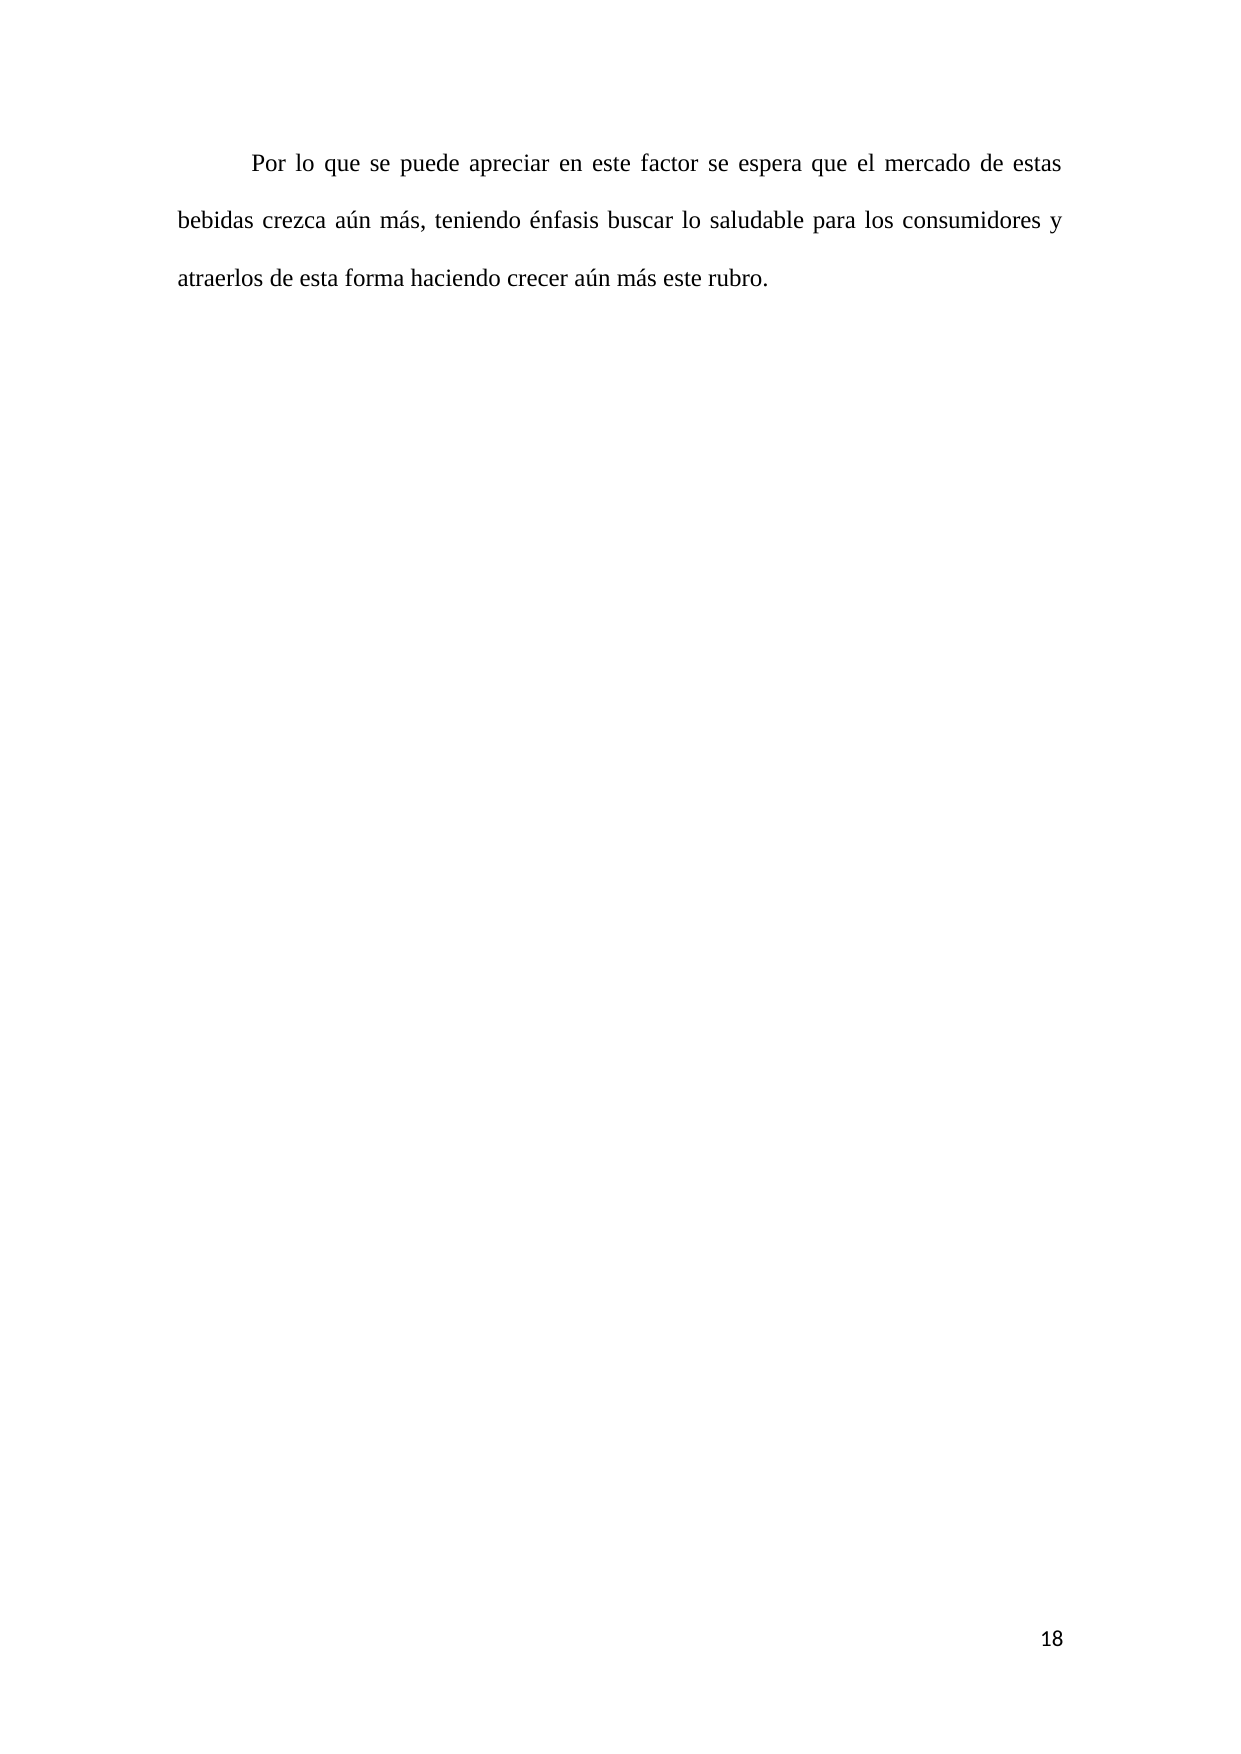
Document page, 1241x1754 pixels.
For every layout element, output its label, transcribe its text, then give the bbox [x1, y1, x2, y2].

text Por lo que se puede apreciar en este factor se espera que el mercado de estas bebidas crezca aún más, teniendo énfasis buscar lo saludable para los consumidores y atraerlos de esta forma haciendo crecer aún más este rubro. [177, 148, 1063, 291]
